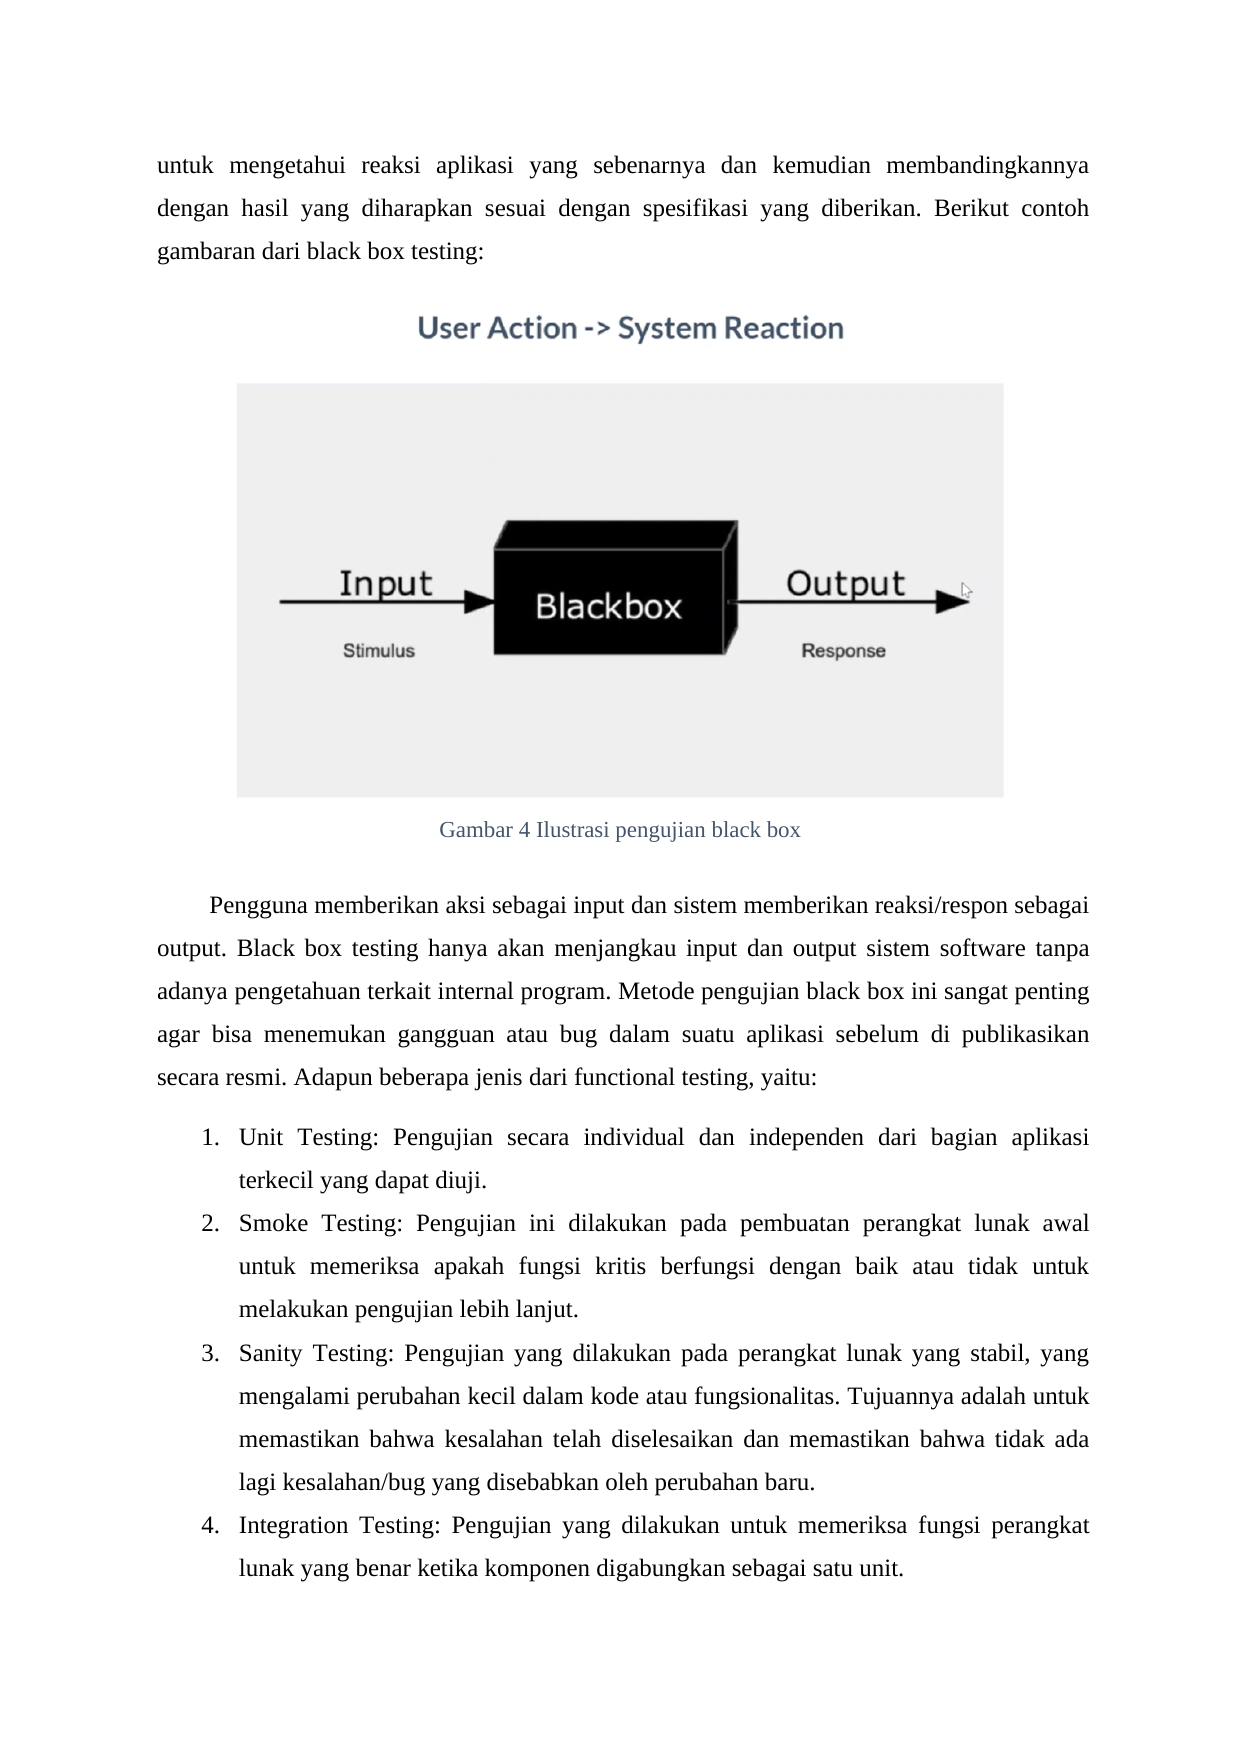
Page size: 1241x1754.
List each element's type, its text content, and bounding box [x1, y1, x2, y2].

list Smoke Testing: Pengujian ini dilakukan pada pembuatan perangkat lunak awal untuk memeriksa apakah fungsi kritis berfungsi dengan baik atau tidak untuk melakukan pengujian lebih lanjut. [201, 1208, 1090, 1323]
text Gambar 4 Ilustrasi pengujian black box [150, 816, 1090, 842]
list Sanity Testing: Pengujian yang dilakukan pada perangkat lunak yang stabil, yang mengalami perubahan kecil dalam kode atau fungsionalitas. Tujuannya adalah untuk memastikan bahwa kesalahan telah diselesaikan dan memastikan bahwa tidak ada lagi kesalahan/bug yang disebabkan oleh perubahan baru. [201, 1338, 1090, 1496]
list Integration Testing: Pengujian yang dilakukan untuk memeriksa fungsi perangkat lunak yang benar ketika komponen digabungkan sebagai satu unit. [201, 1510, 1090, 1582]
text Pengguna memberikan aksi sebagai input dan sistem memberikan reaksi/respon sebagai output. Black box testing hanya akan menjangkau input dan output sistem software tanpa adanya pengetahuan terkait internal program. Metode pengujian black box ini sangat penting agar bisa menemukan gangguan atau bug dalam suatu aplikasi sebelum di publikasikan secara resmi. Adapun beberapa jenis dari functional testing, yaitu: [157, 890, 1090, 1091]
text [157, 150, 1090, 265]
picture [236, 296, 1004, 800]
list Unit Testing: Pengujian secara individual dan independen dari bagian aplikasi terkecil yang dapat diuji. [201, 1122, 1090, 1194]
